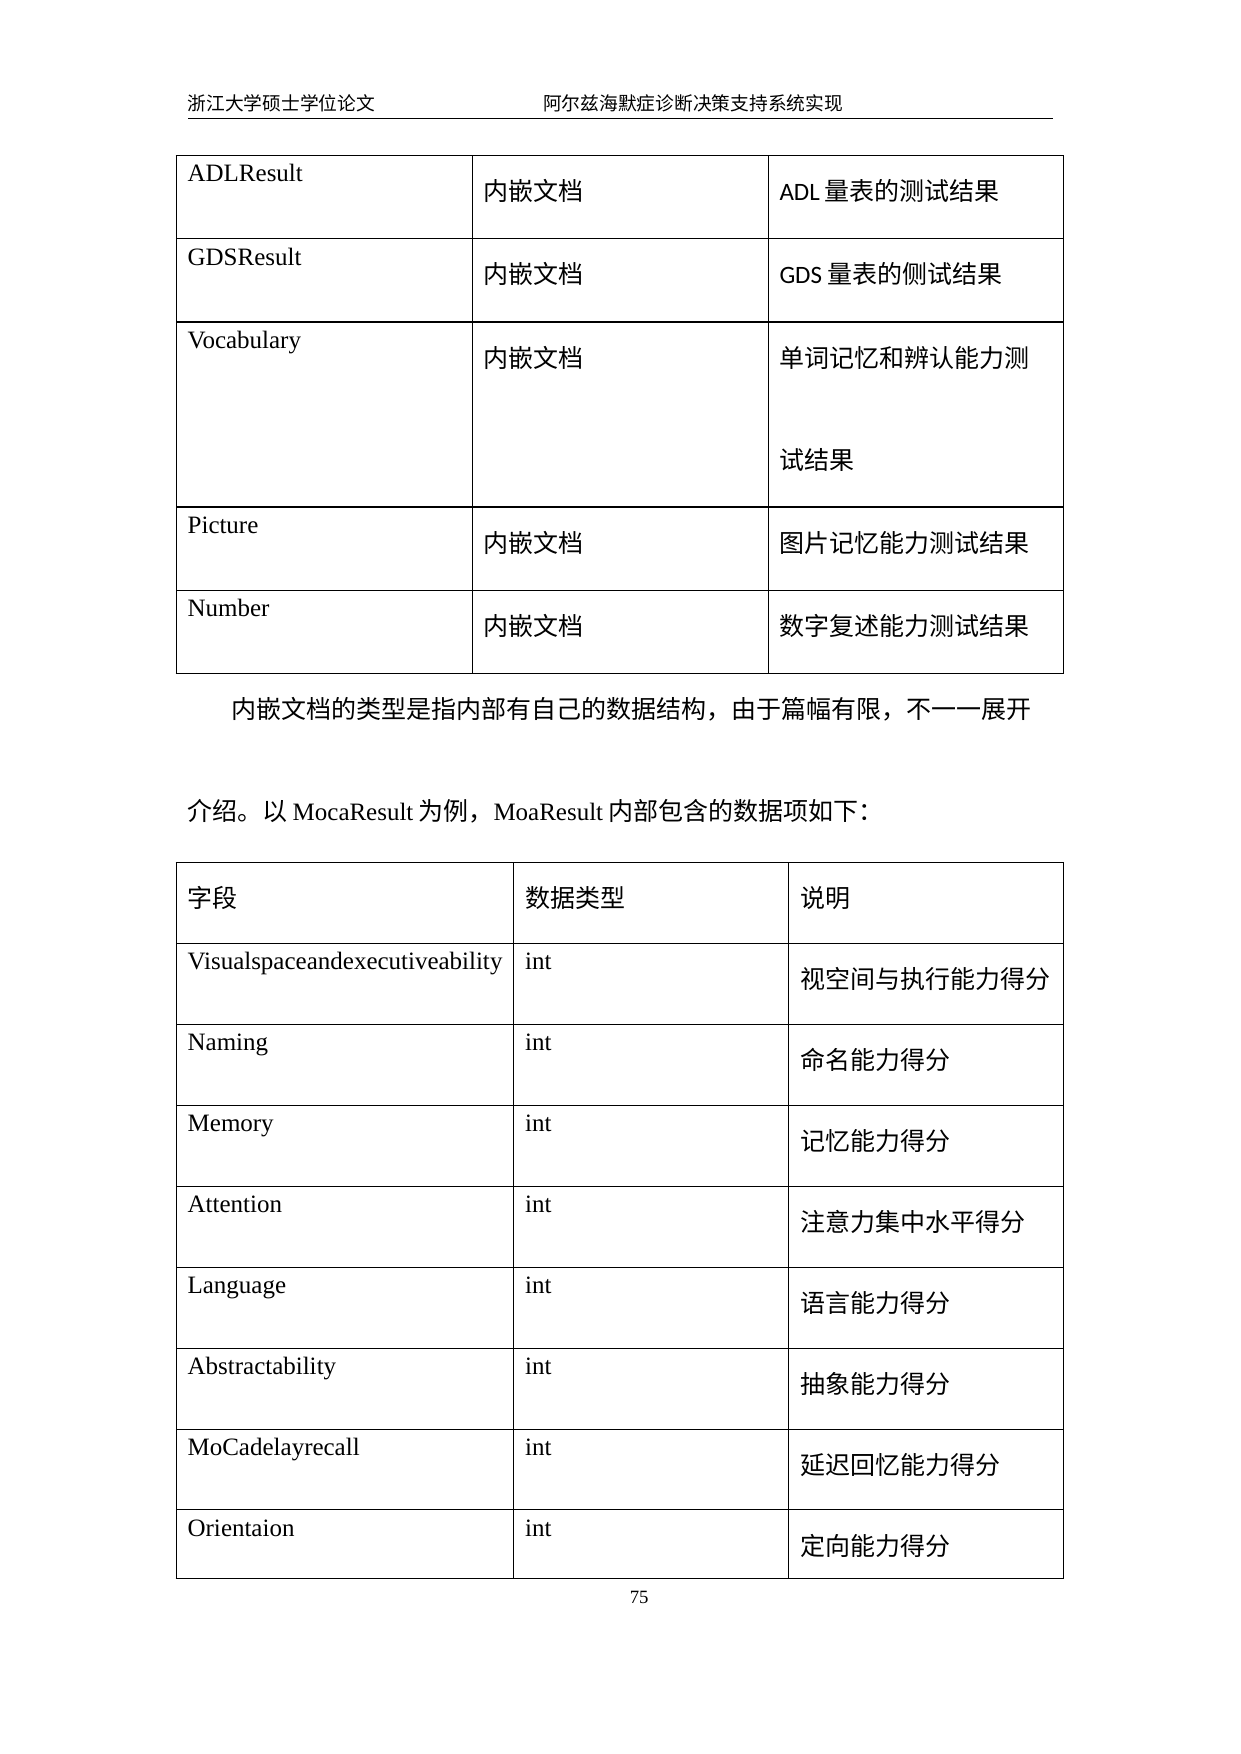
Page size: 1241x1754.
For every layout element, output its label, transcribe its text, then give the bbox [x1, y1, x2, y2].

text 内嵌文档的类型是指内部有自己的数据结构，由于篇幅有限，不一一展开介绍。以MocaResult为例，MoaResult内部包含的数据项如下： [187, 674, 1053, 844]
table_cell ADLResult [177, 156, 472, 238]
table_cell 抽象能力得分 [789, 1349, 1063, 1428]
table_cell int [514, 1430, 788, 1509]
table_cell 延迟回忆能力得分 [789, 1430, 1063, 1509]
table_cell Number [177, 591, 472, 673]
table_cell 视空间与执行能力得分 [789, 944, 1063, 1024]
table_cell 内嵌文档 [473, 591, 768, 673]
table_cell int [514, 1349, 788, 1428]
table_cell 内嵌文档 [473, 156, 768, 238]
table_cell 定向能力得分 [789, 1510, 1063, 1578]
table_cell int [514, 1025, 788, 1105]
table_cell Naming [177, 1025, 513, 1105]
table_cell 语言能力得分 [789, 1268, 1063, 1347]
table_cell Abstractability [177, 1349, 513, 1428]
table_header 字段 [177, 863, 513, 943]
table_cell 内嵌文档 [473, 323, 768, 506]
table_cell 命名能力得分 [789, 1025, 1063, 1105]
table_cell 注意力集中水平得分 [789, 1187, 1063, 1267]
table_cell 图片记忆能力测试结果 [769, 508, 1063, 590]
table_cell 内嵌文档 [473, 239, 768, 321]
table_cell 单词记忆和辨认能力测试结果 [769, 323, 1063, 506]
table_header 数据类型 [514, 863, 788, 943]
table_cell Memory [177, 1106, 513, 1186]
table_cell int [514, 944, 788, 1024]
table_cell 数字复述能力测试结果 [769, 591, 1063, 673]
table_cell MoCadelayrecall [177, 1430, 513, 1509]
table_cell 记忆能力得分 [789, 1106, 1063, 1186]
table_cell Attention [177, 1187, 513, 1267]
table_cell Picture [177, 508, 472, 590]
table_cell Visualspaceandexecutiveability [177, 944, 513, 1024]
table_cell 内嵌文档 [473, 508, 768, 590]
table_cell GDSResult [177, 239, 472, 321]
table_cell Orientaion [177, 1510, 513, 1578]
table_cell GDS量表的侧试结果 [769, 239, 1063, 321]
table_cell int [514, 1187, 788, 1267]
table_cell ADL量表的测试结果 [769, 156, 1063, 238]
table_cell int [514, 1106, 788, 1186]
table_header 说明 [789, 863, 1063, 943]
table_cell int [514, 1510, 788, 1578]
table_cell Vocabulary [177, 323, 472, 506]
table_cell int [514, 1268, 788, 1347]
table_cell Language [177, 1268, 513, 1347]
